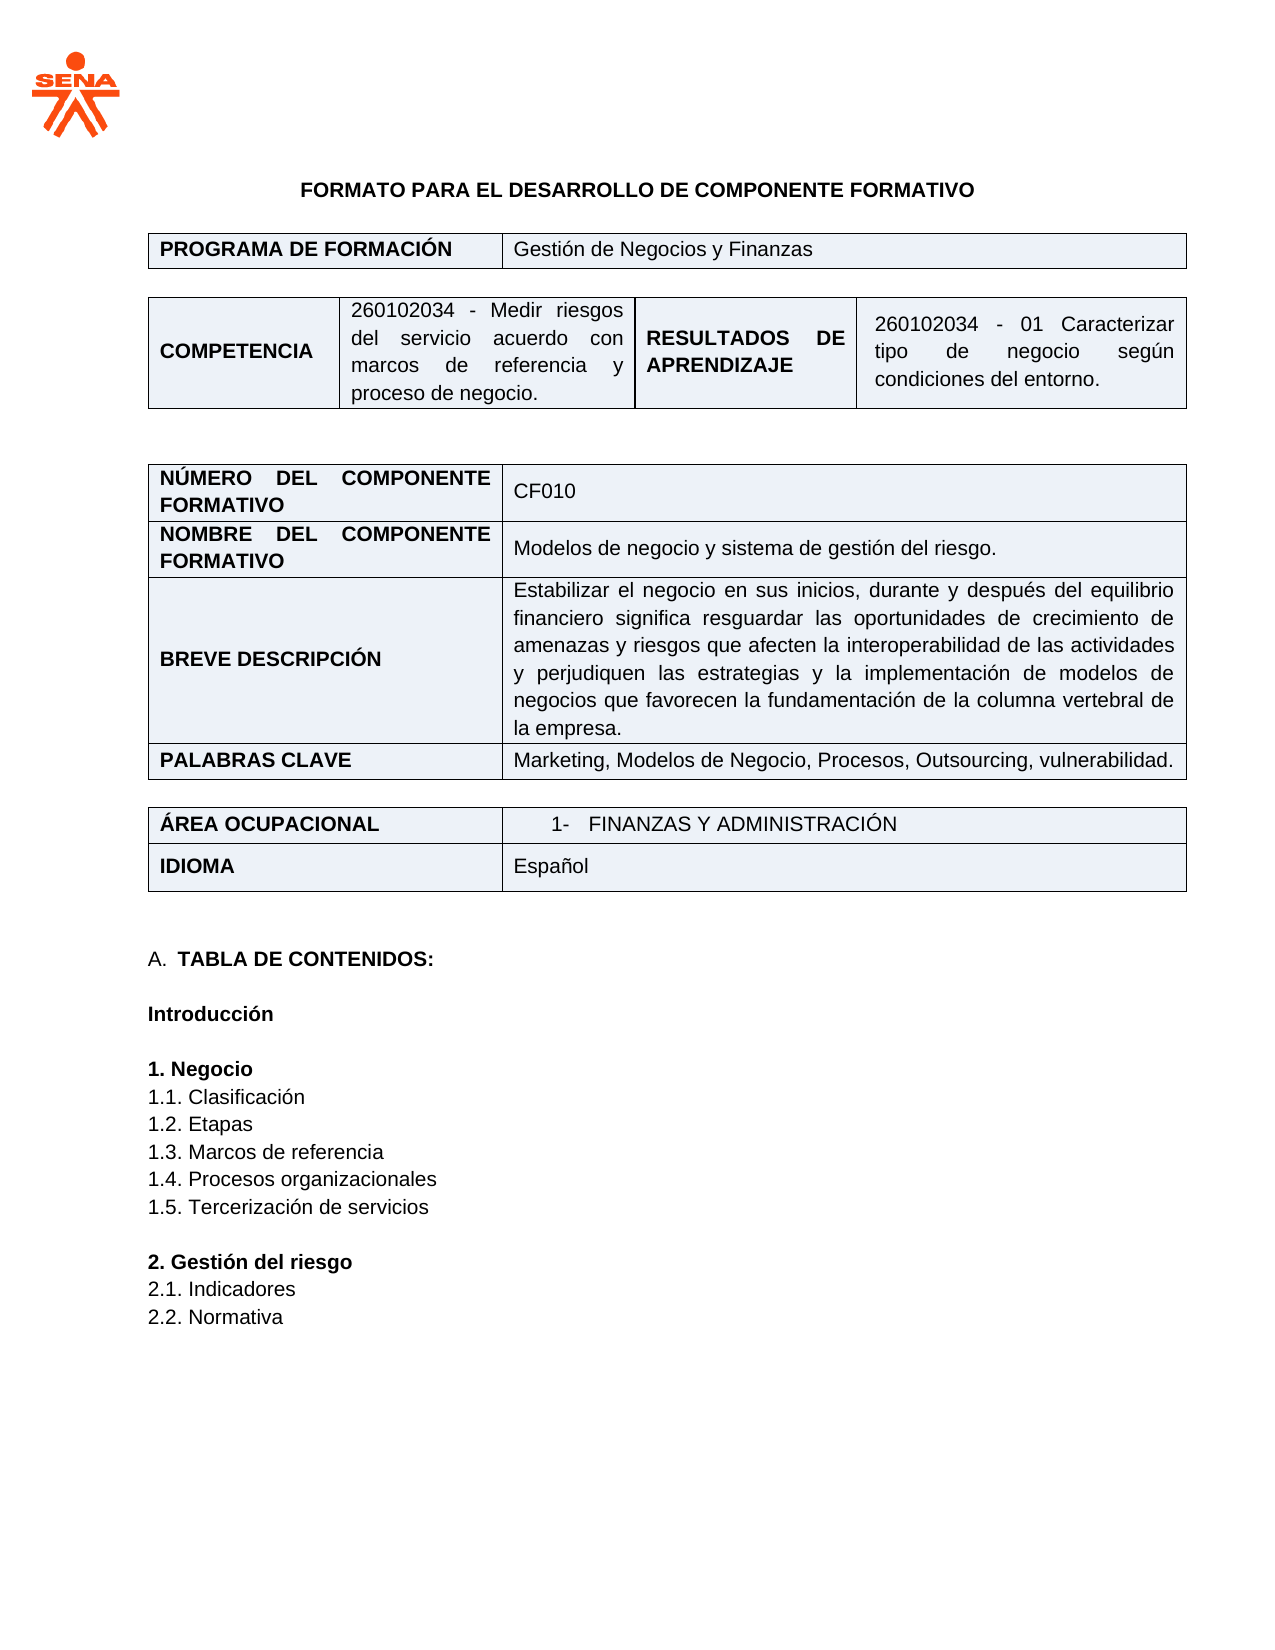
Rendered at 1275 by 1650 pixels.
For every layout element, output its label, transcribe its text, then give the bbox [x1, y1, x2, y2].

text 1. Negocio [148, 1057, 1127, 1081]
table_header CF010 [503, 465, 1186, 521]
text 1.3. Marcos de referencia [148, 1140, 1127, 1164]
table_header PROGRAMA DE FORMACIÓN [149, 234, 502, 268]
text FORMATO PARA EL DESARROLLO DE COMPONENTE FORMATIVO [148, 178, 1127, 202]
table_cell PALABRAS CLAVE [149, 744, 502, 779]
table_cell Marketing, Modelos de Negocio, Procesos, Outsourcing, vulnerabilidad. [503, 744, 1186, 779]
table_header COMPETENCIA [149, 298, 339, 408]
table_header RESULTADOS DE APRENDIZAJE [636, 298, 856, 408]
picture [22, 48, 126, 142]
text 2. Gestión del riesgo [148, 1250, 1127, 1274]
table_cell Modelos de negocio y sistema de gestión del riesgo. [503, 522, 1186, 577]
table_cell BREVE DESCRIPCIÓN [149, 578, 502, 743]
text 1.4. Procesos organizacionales [148, 1167, 1127, 1191]
table_cell Estabilizar el negocio en sus inicios, durante y después del equilibrio financiero significa resguardar las oportunidades de crecimiento de amenazas y riesgos que afecten la interoperabilidad de las actividades y perjudiquen las estrategias y la implementación de modelos de negocios que favorecen la fundamentación de la columna vertebral de la empresa. [503, 578, 1186, 743]
text 2.2. Normativa [148, 1305, 1127, 1329]
table_header 260102034 - 01 Caracterizar tipo de negocio según condiciones del entorno. [857, 298, 1186, 408]
text 1.1. Clasificación [148, 1085, 1127, 1109]
text Introducción [148, 1002, 1127, 1026]
text 2.1. Indicadores [148, 1277, 1127, 1301]
table_header ÁREA OCUPACIONAL [149, 808, 502, 843]
text 1.5. Tercerización de servicios [148, 1195, 1127, 1219]
table_header FINANZAS Y ADMINISTRACIÓN [503, 808, 1186, 843]
table_header Gestión de Negocios y Finanzas [503, 234, 1186, 268]
table_header 260102034 - Medir riesgos del servicio acuerdo con marcos de referencia y proceso de negocio. [340, 298, 634, 408]
list TABLA DE CONTENIDOS: [148, 947, 1127, 971]
table_cell NOMBRE DEL COMPONENTE FORMATIVO [149, 522, 502, 577]
table_cell Español [503, 844, 1186, 891]
table_cell IDIOMA [149, 844, 502, 891]
text 1.2. Etapas [148, 1112, 1127, 1136]
table_header NÚMERO DEL COMPONENTE FORMATIVO [149, 465, 502, 521]
